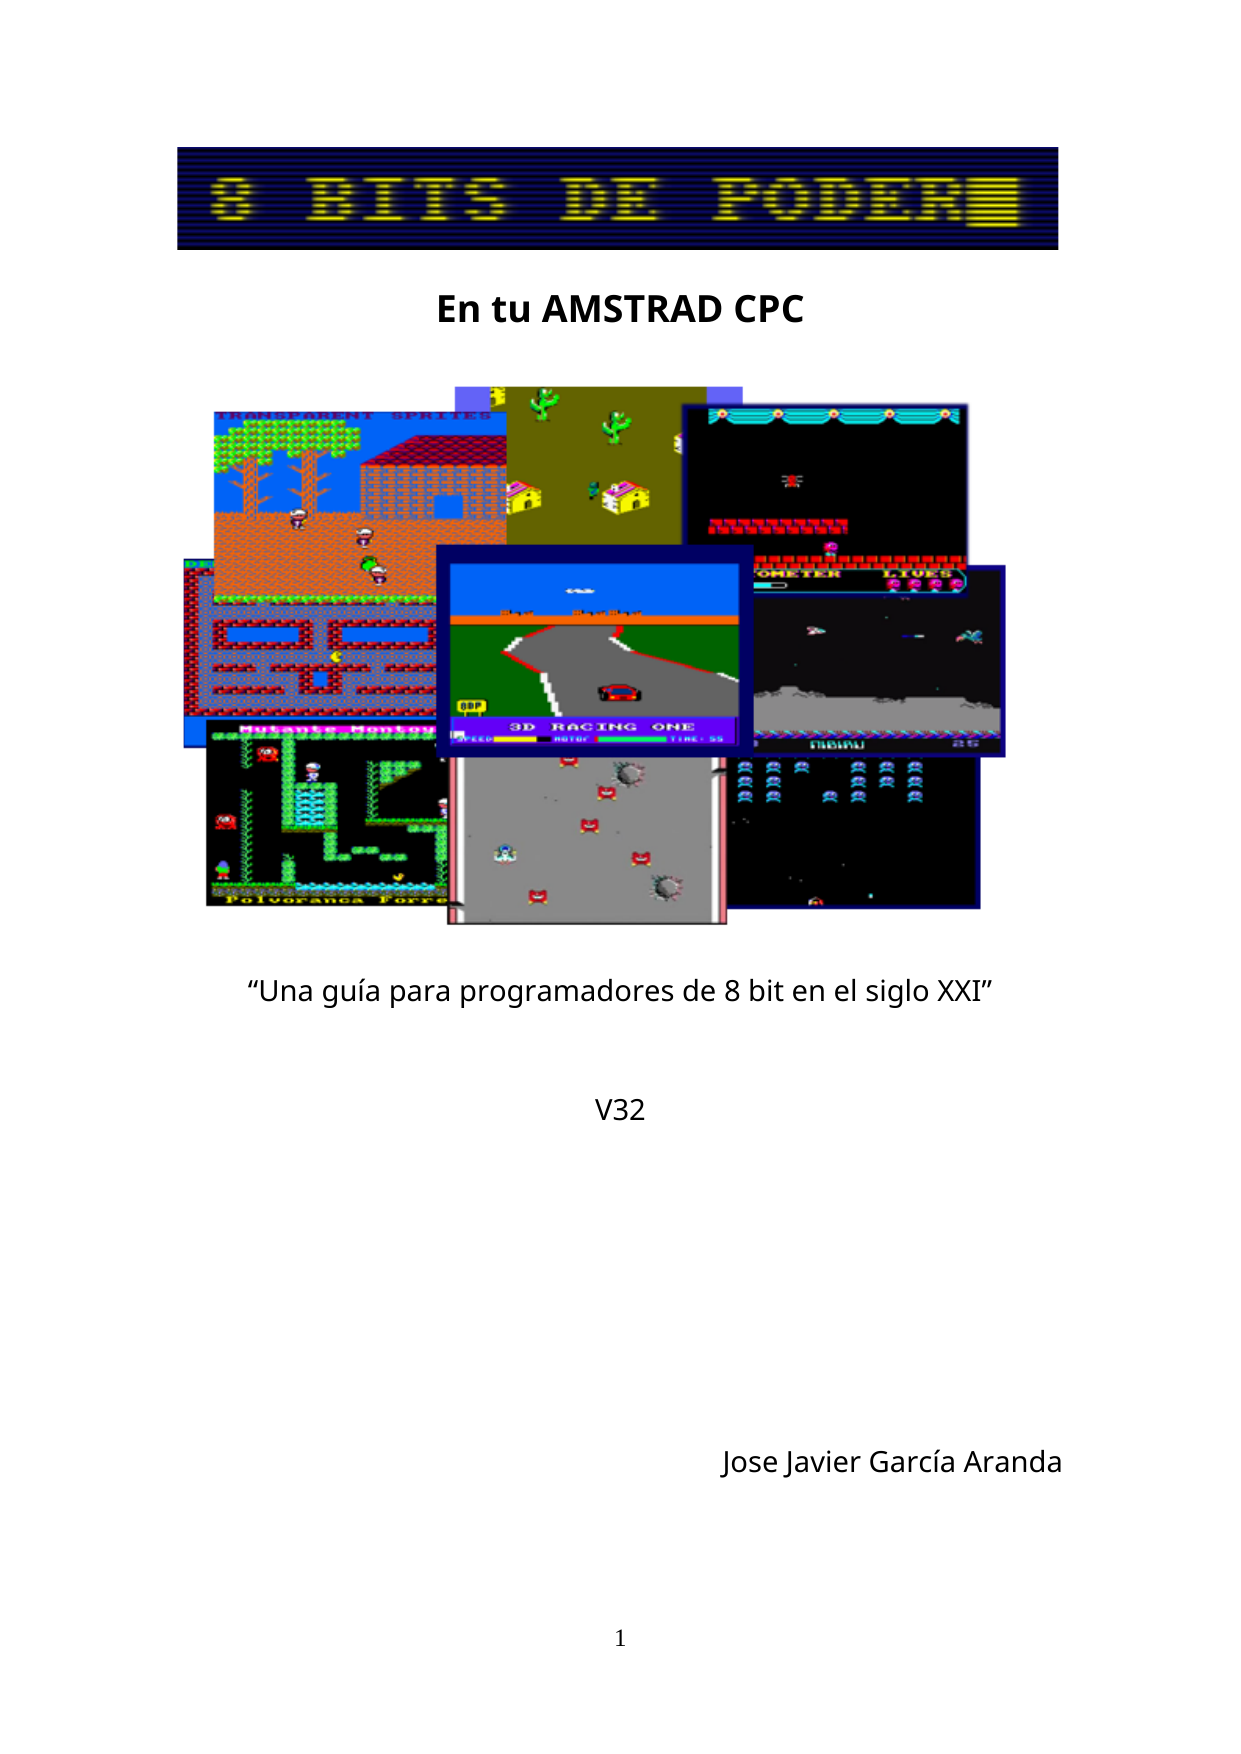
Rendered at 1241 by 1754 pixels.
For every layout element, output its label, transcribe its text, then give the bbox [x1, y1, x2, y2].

picture [177, 147, 1059, 250]
picture [183, 362, 1009, 936]
text En tu AMSTRAD CPC [177, 283, 1063, 334]
text Jose Javier García Aranda [177, 1441, 1063, 1481]
text V32 [177, 1089, 1063, 1129]
text “Una guía para programadores de 8 bit en el siglo XXI” [177, 970, 1063, 1010]
